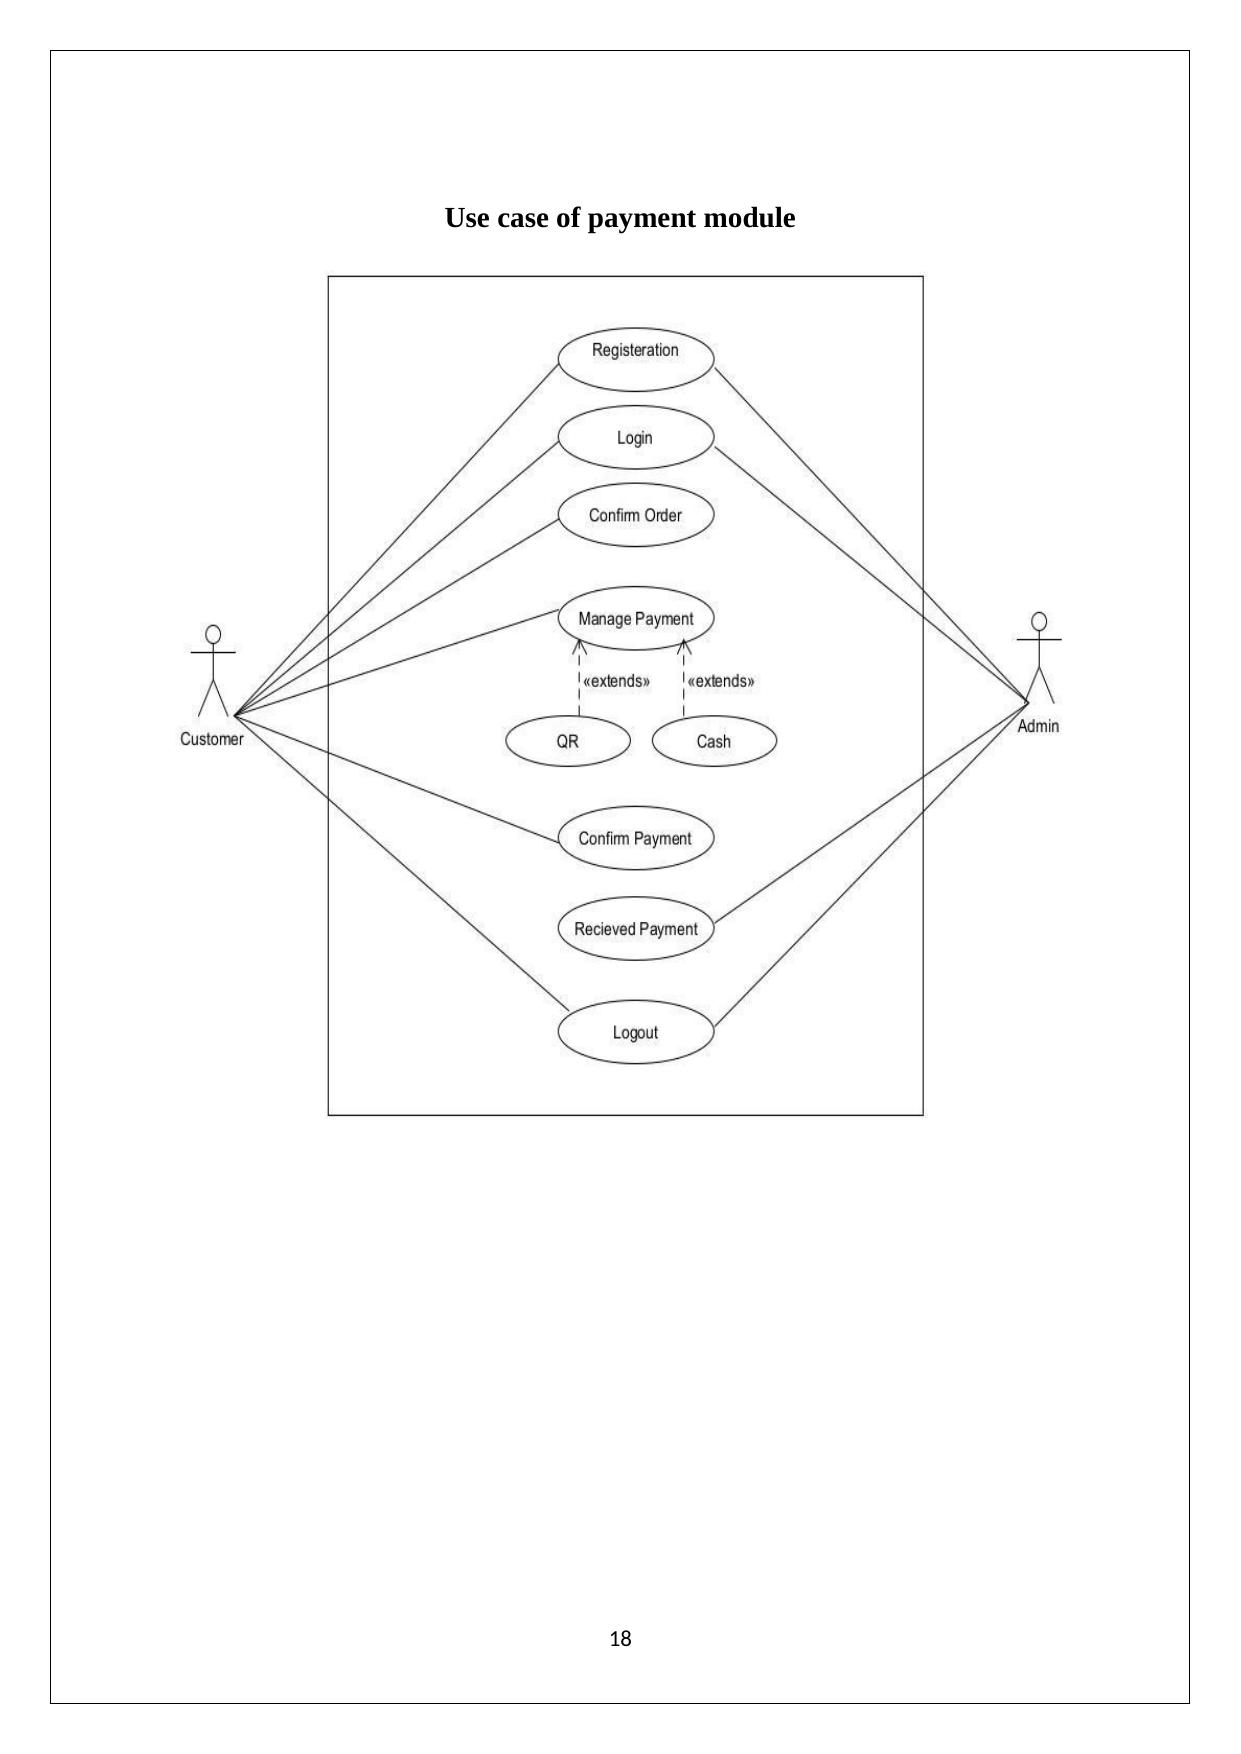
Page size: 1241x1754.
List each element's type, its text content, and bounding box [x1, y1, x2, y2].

picture [150, 250, 1091, 1142]
text Use case of payment module [150, 200, 1090, 234]
